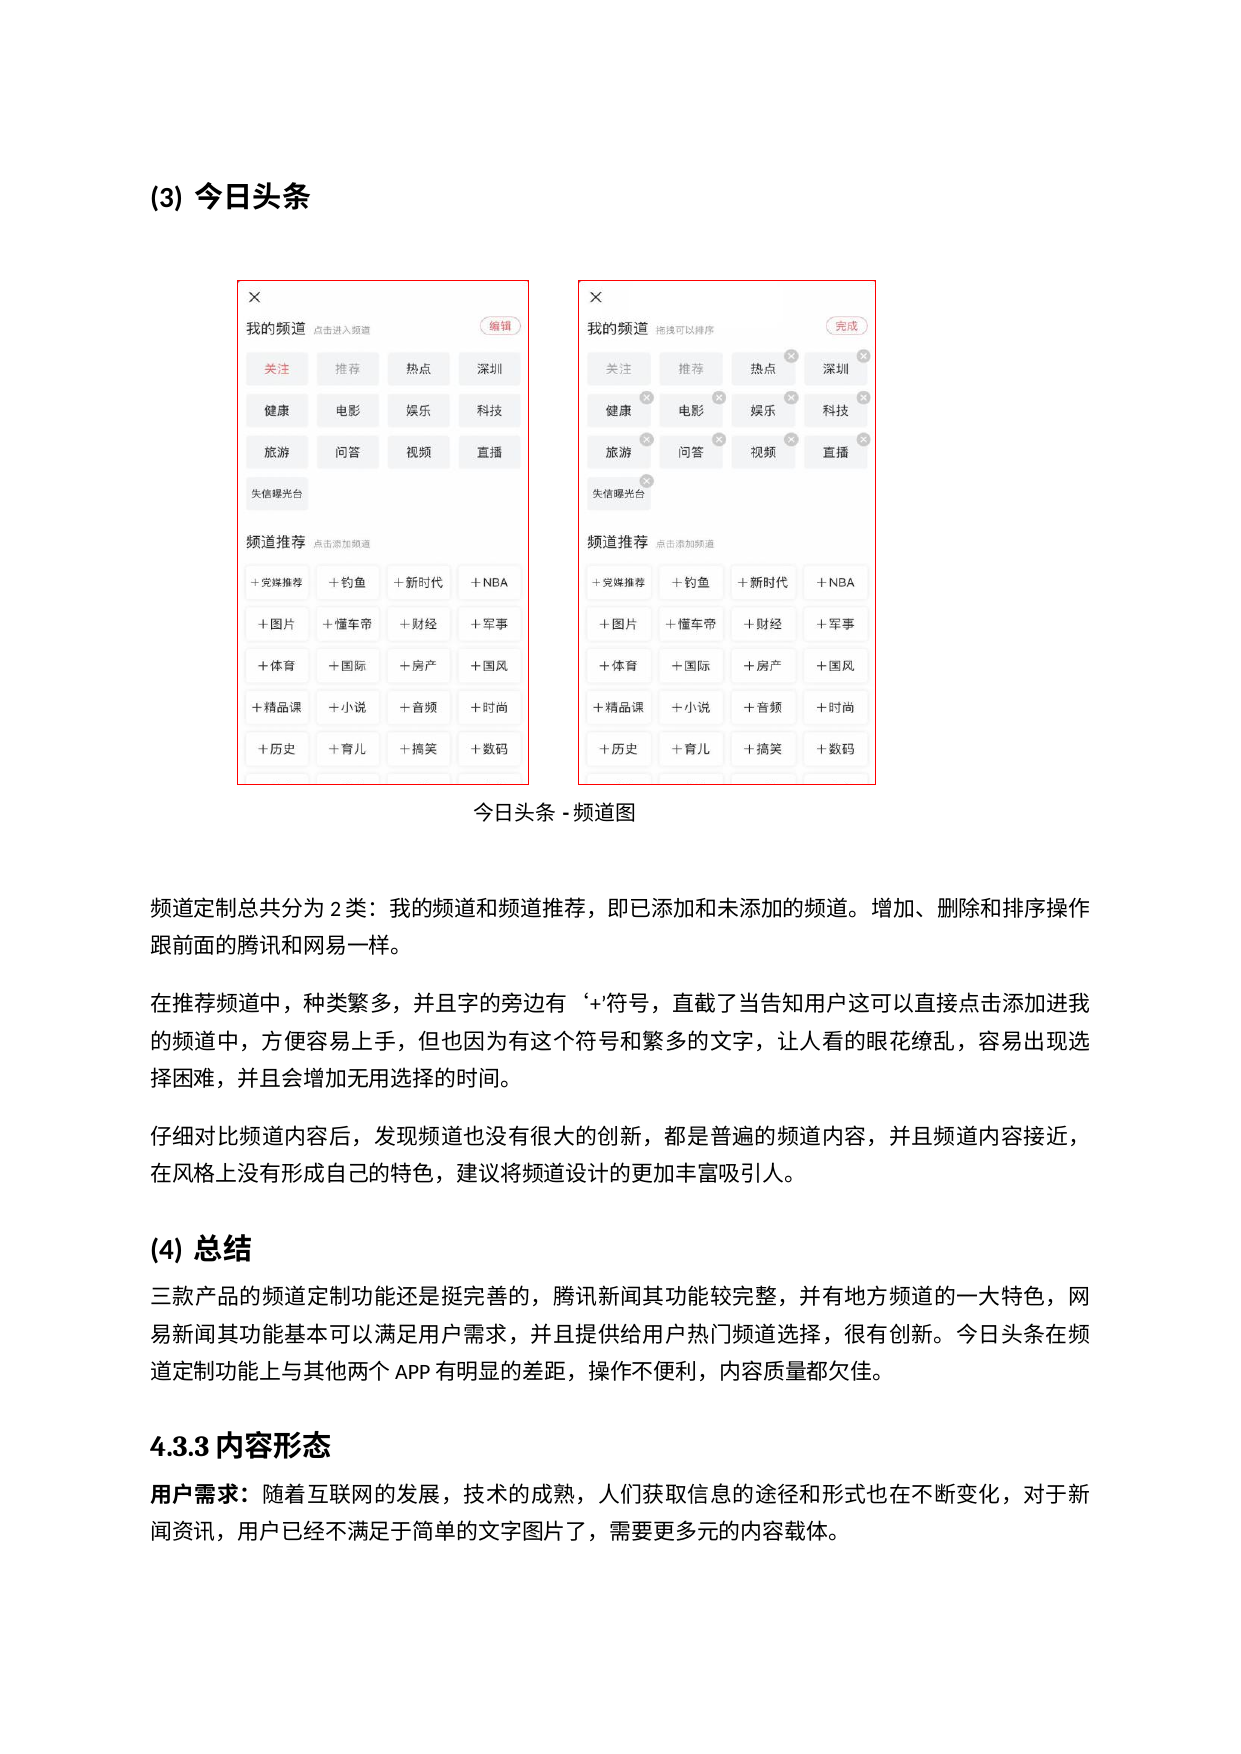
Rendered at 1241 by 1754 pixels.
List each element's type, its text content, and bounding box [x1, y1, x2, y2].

text 频道定制总共分为2类：我的频道和频道推荐，即已添加和未添加的频道。增加、删除和排序操作跟前面的腾讯和网易一样。 [150, 891, 1090, 960]
subtitle 总结 [150, 1214, 1090, 1279]
picture [579, 281, 875, 784]
subtitle 4.3.3内容形态 [150, 1411, 1090, 1476]
text 用户需求：随着互联网的发展，技术的成熟，人们获取信息的途径和形式也在不断变化，对于新闻资讯，用户已经不满足于简单的文字图片了，需要更多元的内容载体。 [150, 1476, 1090, 1546]
text 三款产品的频道定制功能还是挺完善的，腾讯新闻其功能较完整，并有地方频道的一大特色，网易新闻其功能基本可以满足用户需求，并且提供给用户热门频道选择，很有创新。今日头条在频道定制功能上与其他两个APP有明显的差距，操作不便利，内容质量都欠佳。 [150, 1279, 1090, 1386]
subtitle 今日头条 [150, 162, 1090, 227]
text 仔细对比频道内容后，发现频道也没有很大的创新，都是普遍的频道内容，并且频道内容接近，在风格上没有形成自己的特色，建议将频道设计的更加丰富吸引人。 [150, 1118, 1090, 1188]
text 在推荐频道中，种类繁多，并且字的旁边有‘+’符号，直截了当告知用户这可以直接点击添加进我的频道中，方便容易上手，但也因为有这个符号和繁多的文字，让人看的眼花缭乱，容易出现选择困难，并且会增加无用选择的时间。 [150, 986, 1090, 1093]
picture [238, 281, 528, 784]
